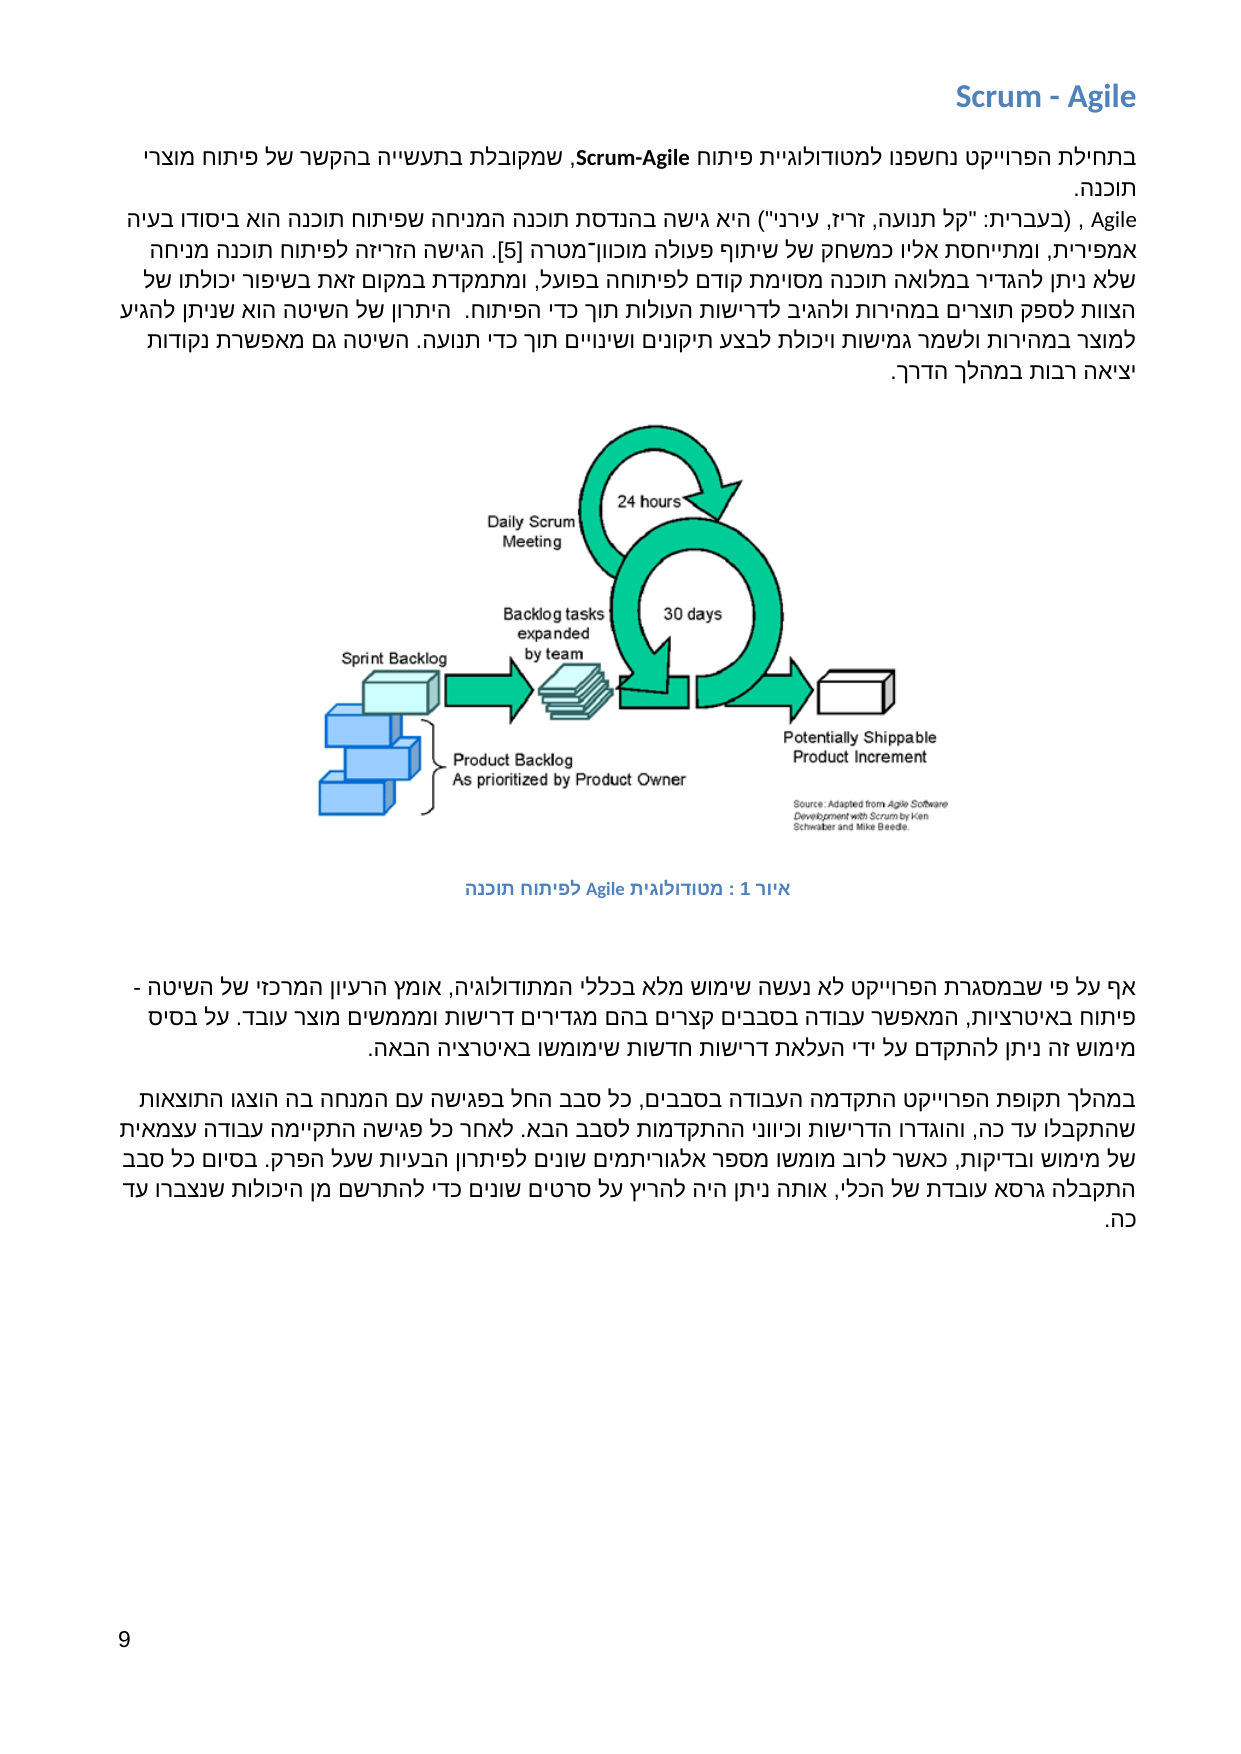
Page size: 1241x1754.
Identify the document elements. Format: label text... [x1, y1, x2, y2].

text בתחילת הפרוייקט נחשפנו למטודולוגיית פיתוח Scrum-Agile, שמקובלת בתעשייה בהקשר של פיתוח מוצרי תוכנה. Agile , (בעברית: "קל תנועה, זריז, עירני") היא גישה בהנדסת תוכנה המניחה שפיתוח תוכנה הוא ביסודו בעיה אמפירית, ומתייחסת אליו כמשחק של שיתוף פעולה מוכוון־מטרה [5]. הגישה הזריזה לפיתוח תוכנה מניחה שלא ניתן להגדיר במלואה תוכנה מסוימת קודם לפיתוחה בפועל, ומתמקדת במקום זאת בשיפור יכולתו של הצוות לספק תוצרים במהירות ולהגיב לדרישות העולות תוך כדי הפיתוח. היתרון של השיטה הוא שניתן להגיע למוצר במהירות ולשמר גמישות ויכולת לבצע תיקונים ושינויים תוך כדי תנועה. השיטה גם מאפשרת נקודות יציאה רבות במהלך הדרך. [118, 143, 1137, 384]
text איור 1 : מטודולוגית Agile לפיתוח תוכנה [118, 877, 1137, 900]
text Scrum - Agile [118, 75, 1137, 116]
text במהלך תקופת הפרוייקט התקדמה העבודה בסבבים, כל סבב החל בפגישה עם המנחה בה הוצגו התוצאות שהתקבלו עד כה, והוגדרו הדרישות וכיווני ההתקדמות לסבב הבא. לאחר כל פגישה התקיימה עבודה עצמאית של מימוש ובדיקות, כאשר לרוב מומשו מספר אלגוריתמים שונים לפיתרון הבעיות שעל הפרק. בסיום כל סבב התקבלה גרסא עובדת של הכלי, אותה ניתן היה להריץ על סרטים שונים כדי להתרשם מן היכולות שנצברו עד כה. [118, 1086, 1137, 1233]
picture [296, 408, 958, 853]
text אף על פי שבמסגרת הפרוייקט לא נעשה שימוש מלא בכללי המתודולוגיה, אומץ הרעיון המרכזי של השיטה - פיתוח באיטרציות, המאפשר עבודה בסבבים קצרים בהם מגדירים דרישות ומממשים מוצר עובד. על בסיס מימוש זה ניתן להתקדם על ידי העלאת דרישות חדשות שימומשו באיטרציה הבאה. [118, 974, 1137, 1061]
